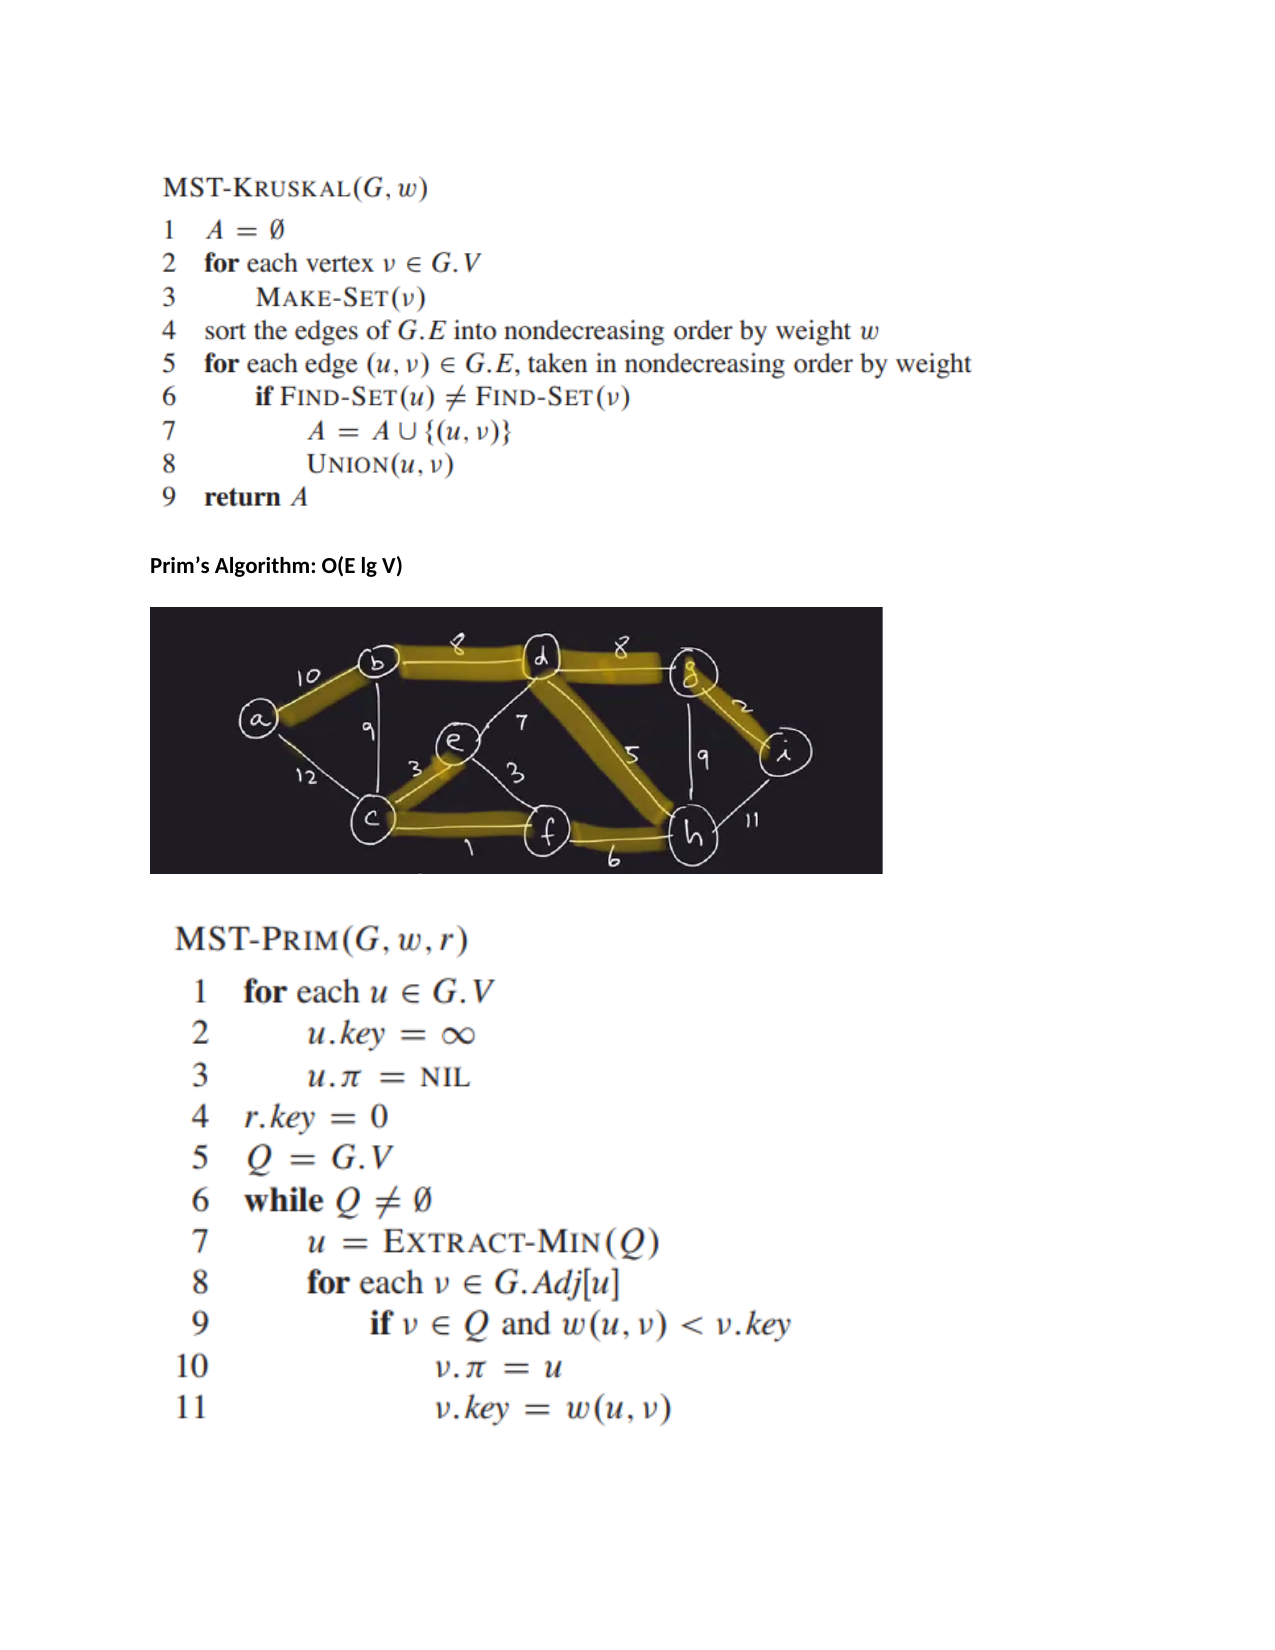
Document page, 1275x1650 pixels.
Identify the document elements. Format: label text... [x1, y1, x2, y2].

text Prim’s Algorithm: O(E lg V) [150, 551, 1125, 579]
picture [150, 150, 1001, 523]
picture [150, 902, 821, 1499]
picture [150, 607, 883, 874]
